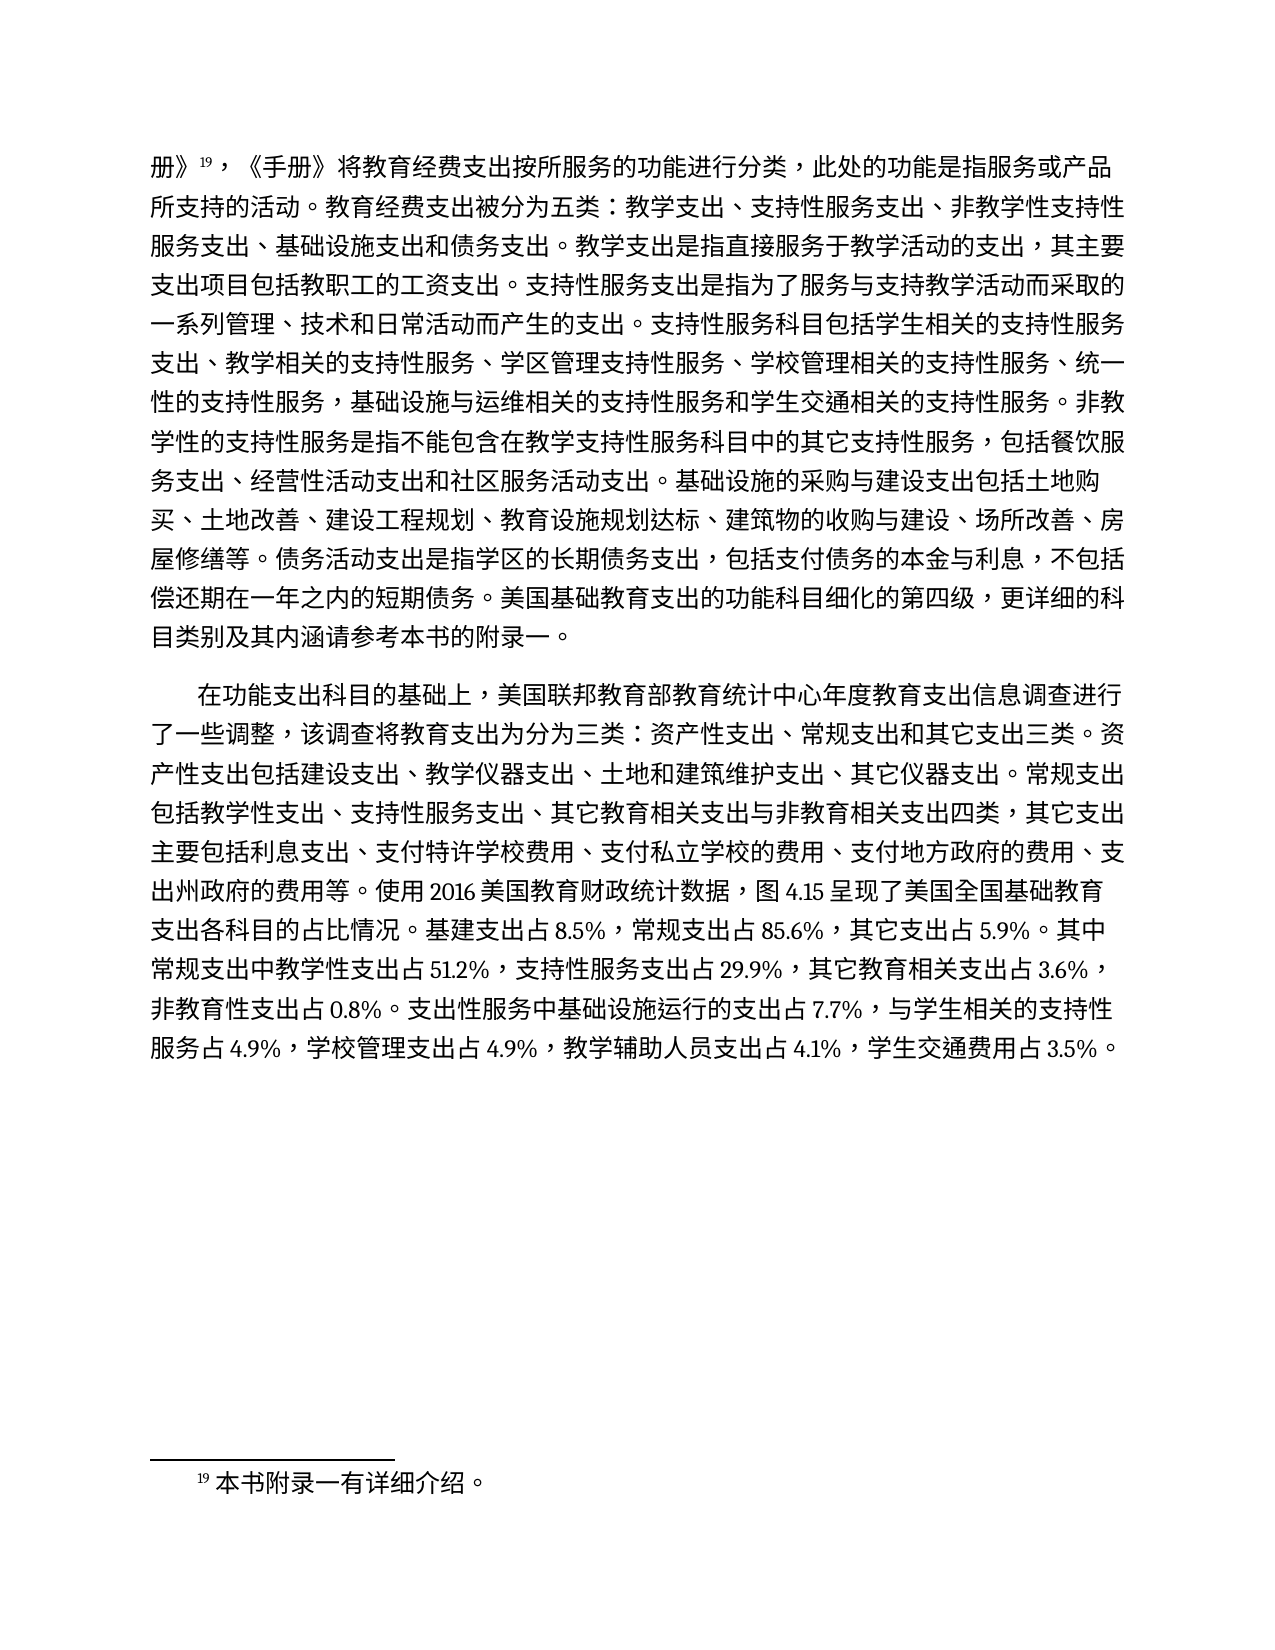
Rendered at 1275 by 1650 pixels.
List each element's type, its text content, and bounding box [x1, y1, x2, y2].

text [150, 150, 1125, 654]
text 在功能支出科目的基础上，美国联邦教育部教育统计中心年度教育支出信息调查进行了一些调整，该调查将教育支出为分为三类：资产性支出、常规支出和其它支出三类。资产性支出包括建设支出、教学仪器支出、土地和建筑维护支出、其它仪器支出。常规支出包括教学性支出、支持性服务支出、其它教育相关支出与非教育相关支出四类，其它支出主要包括利息支出、支付特许学校费用、支付私立学校的费用、支付地方政府的费用、支出州政府的费用等。使用2016美国教育财政统计数据，图4.15呈现了美国全国基础教育支出各科目的占比情况。基建支出占8.5%，常规支出占85.6%，其它支出占5.9%。其中常规支出中教学性支出占51.2%，支持性服务支出占29.9%，其它教育相关支出占3.6%，非教育性支出占0.8%。支出性服务中基础设施运行的支出占7.7%，与学生相关的支持性服务占4.9%，学校管理支出占4.9%，教学辅助人员支出占4.1%，学生交通费用占3.5%。 [150, 678, 1125, 1064]
